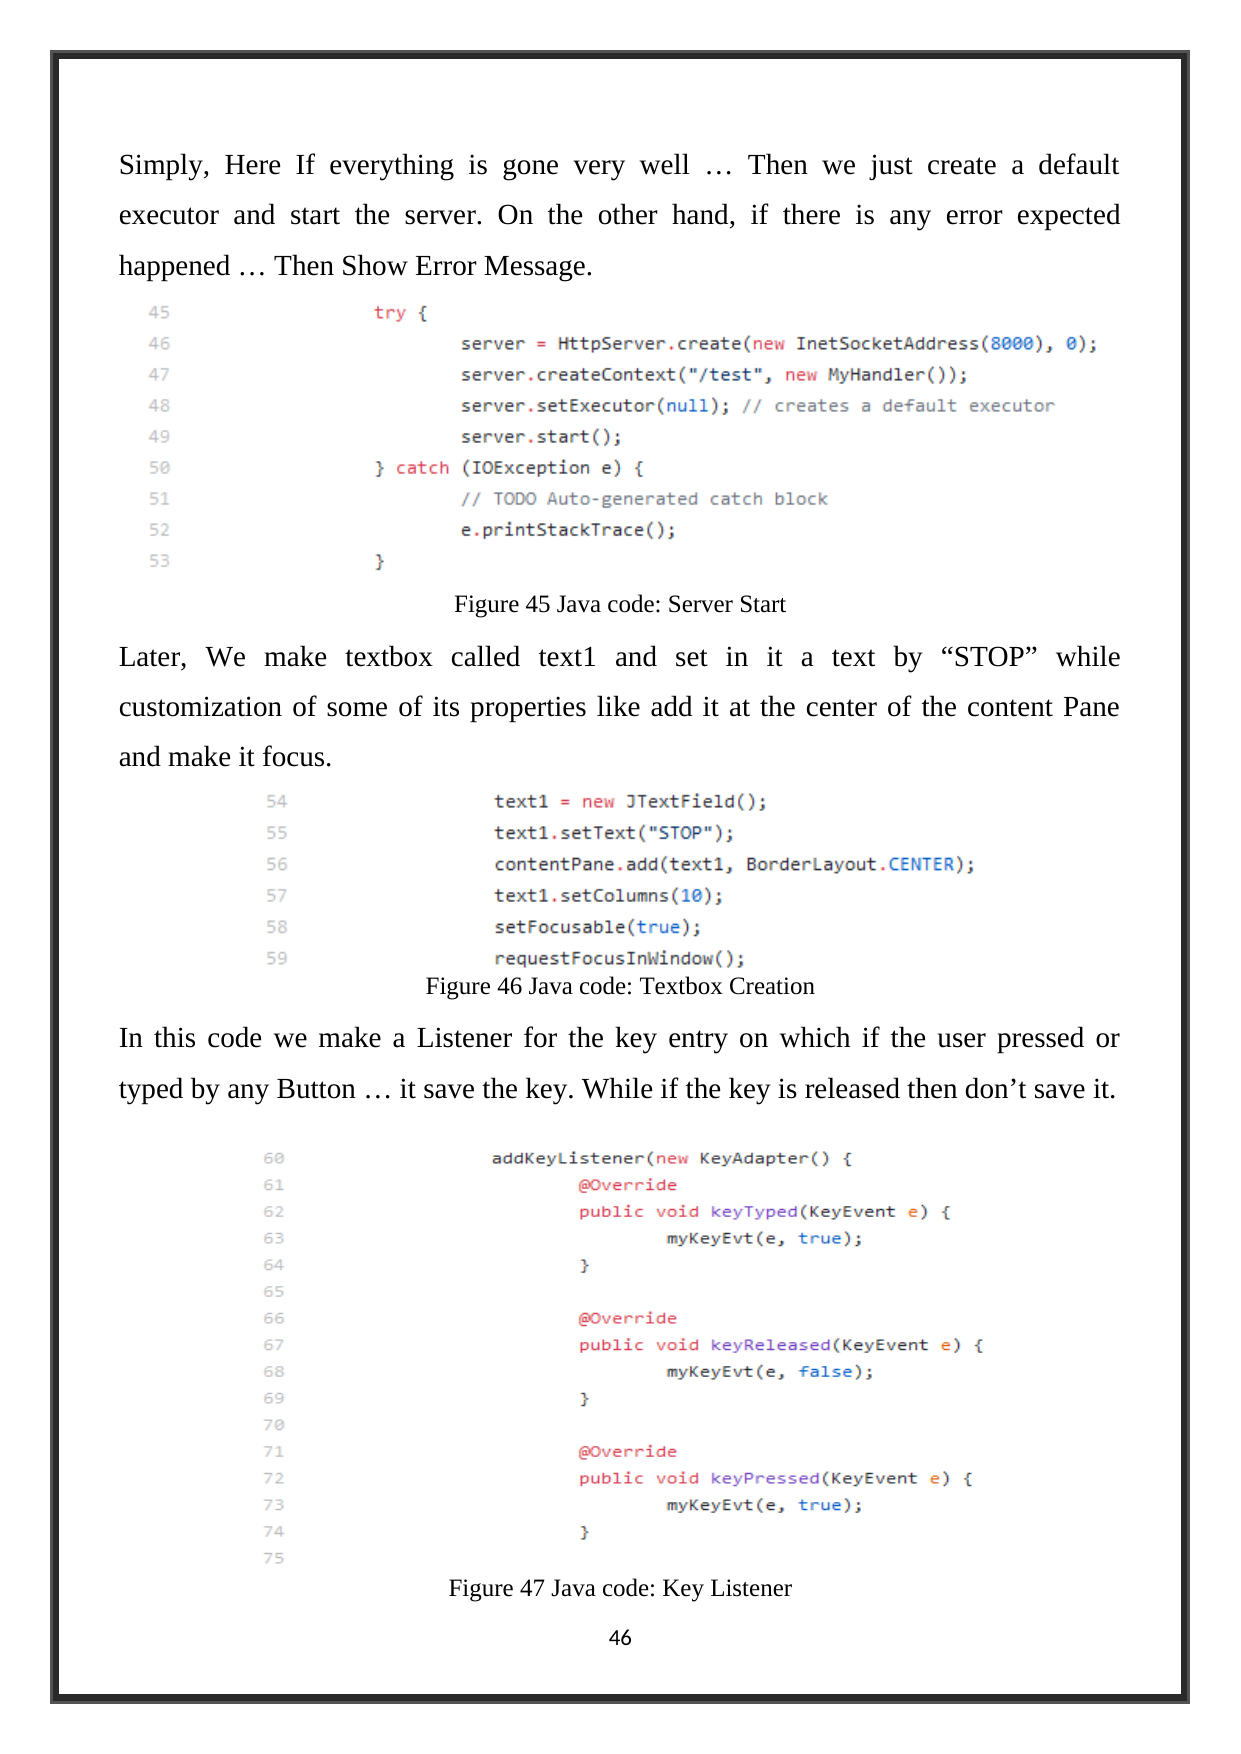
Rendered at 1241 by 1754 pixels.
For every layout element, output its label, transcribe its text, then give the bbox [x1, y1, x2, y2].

text Later, We make textbox called text1 and set in it a text by “STOP” while customization of some of its properties like add it at the center of the content Pane and make it focus. [118, 639, 1122, 773]
text Figure Java code: Key Listener [118, 1573, 1122, 1602]
text Figure Java code: Server Start [118, 589, 1122, 618]
text Simply, Here If everything is gone very well … Then we just create a default executor and start the server. On the other hand, if there is any error expected happened … Then Show Error Message. [118, 147, 1122, 281]
picture [132, 297, 1108, 578]
text Figure Java code: Textbox Creation [118, 971, 1122, 1000]
picture [246, 1145, 994, 1573]
picture [249, 789, 992, 971]
text In this code we make a Listener for the key entry on which if the user pressed or typed by any Button … it save the key. While if the key is released then don’t save it. [118, 1021, 1122, 1104]
